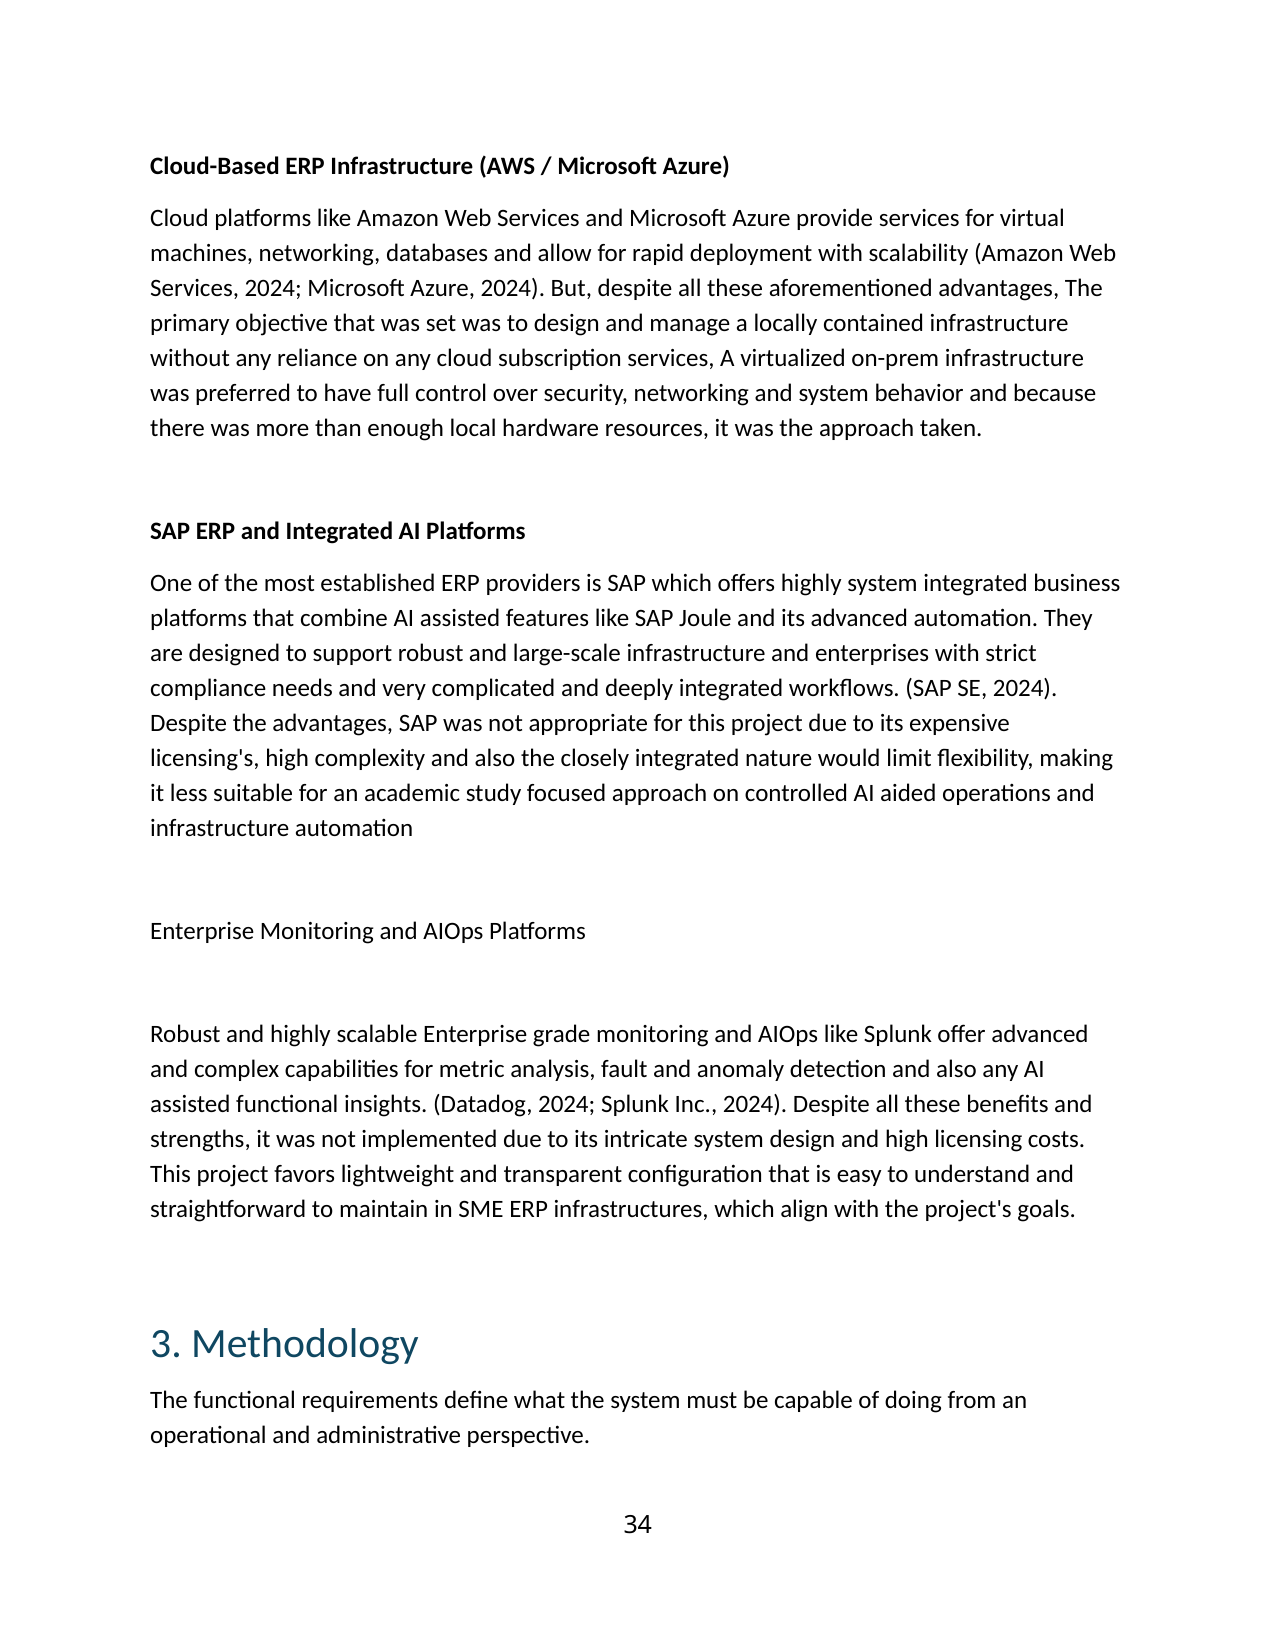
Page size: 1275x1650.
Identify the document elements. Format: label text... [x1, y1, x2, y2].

text SAP ERP and Integrated AI Platforms [150, 515, 1125, 546]
text Cloud-Based ERP Infrastructure (AWS / Microsoft Azure) [150, 150, 1125, 181]
text Robust and highly scalable Enterprise grade monitoring and AIOps like Splunk offer advanced and complex capabilities for metric analysis, fault and anomaly detection and also any AI assisted functional insights. (Datadog, 2024; Splunk Inc., 2024). Despite all these benefits and strengths, it was not implemented due to its intricate system design and high licensing costs. This project favors lightweight and transparent configuration that is easy to understand and straightforward to maintain in SME ERP infrastructures, which align with the project's goals. [150, 1018, 1125, 1224]
text The functional requirements define what the system must be capable of doing from an operational and administrative perspective. [150, 1384, 1125, 1450]
subtitle 3. Methodology [150, 1317, 1125, 1368]
text Cloud platforms like Amazon Web Services and Microsoft Azure provide services for virtual machines, networking, databases and allow for rapid deployment with scalability (Amazon Web Services, 2024; Microsoft Azure, 2024). But, despite all these aforementioned advantages, The primary objective that was set was to design and manage a locally contained infrastructure without any reliance on any cloud subscription services, A virtualized on-prem infrastructure was preferred to have full control over security, networking and system behavior and because there was more than enough local hardware resources, it was the approach taken. [150, 202, 1125, 442]
text One of the most established ERP providers is SAP which offers highly system integrated business platforms that combine AI assisted features like SAP Joule and its advanced automation. They are designed to support robust and large-scale infrastructure and enterprises with strict compliance needs and very complicated and deeply integrated workflows. (SAP SE, 2024). Despite the advantages, SAP was not appropriate for this project due to its expensive licensing's, high complexity and also the closely integrated nature would limit flexibility, making it less suitable for an academic study focused approach on controlled AI aided operations and infrastructure automation [150, 567, 1125, 842]
text Enterprise Monitoring and AIOps Platforms [150, 915, 1125, 946]
